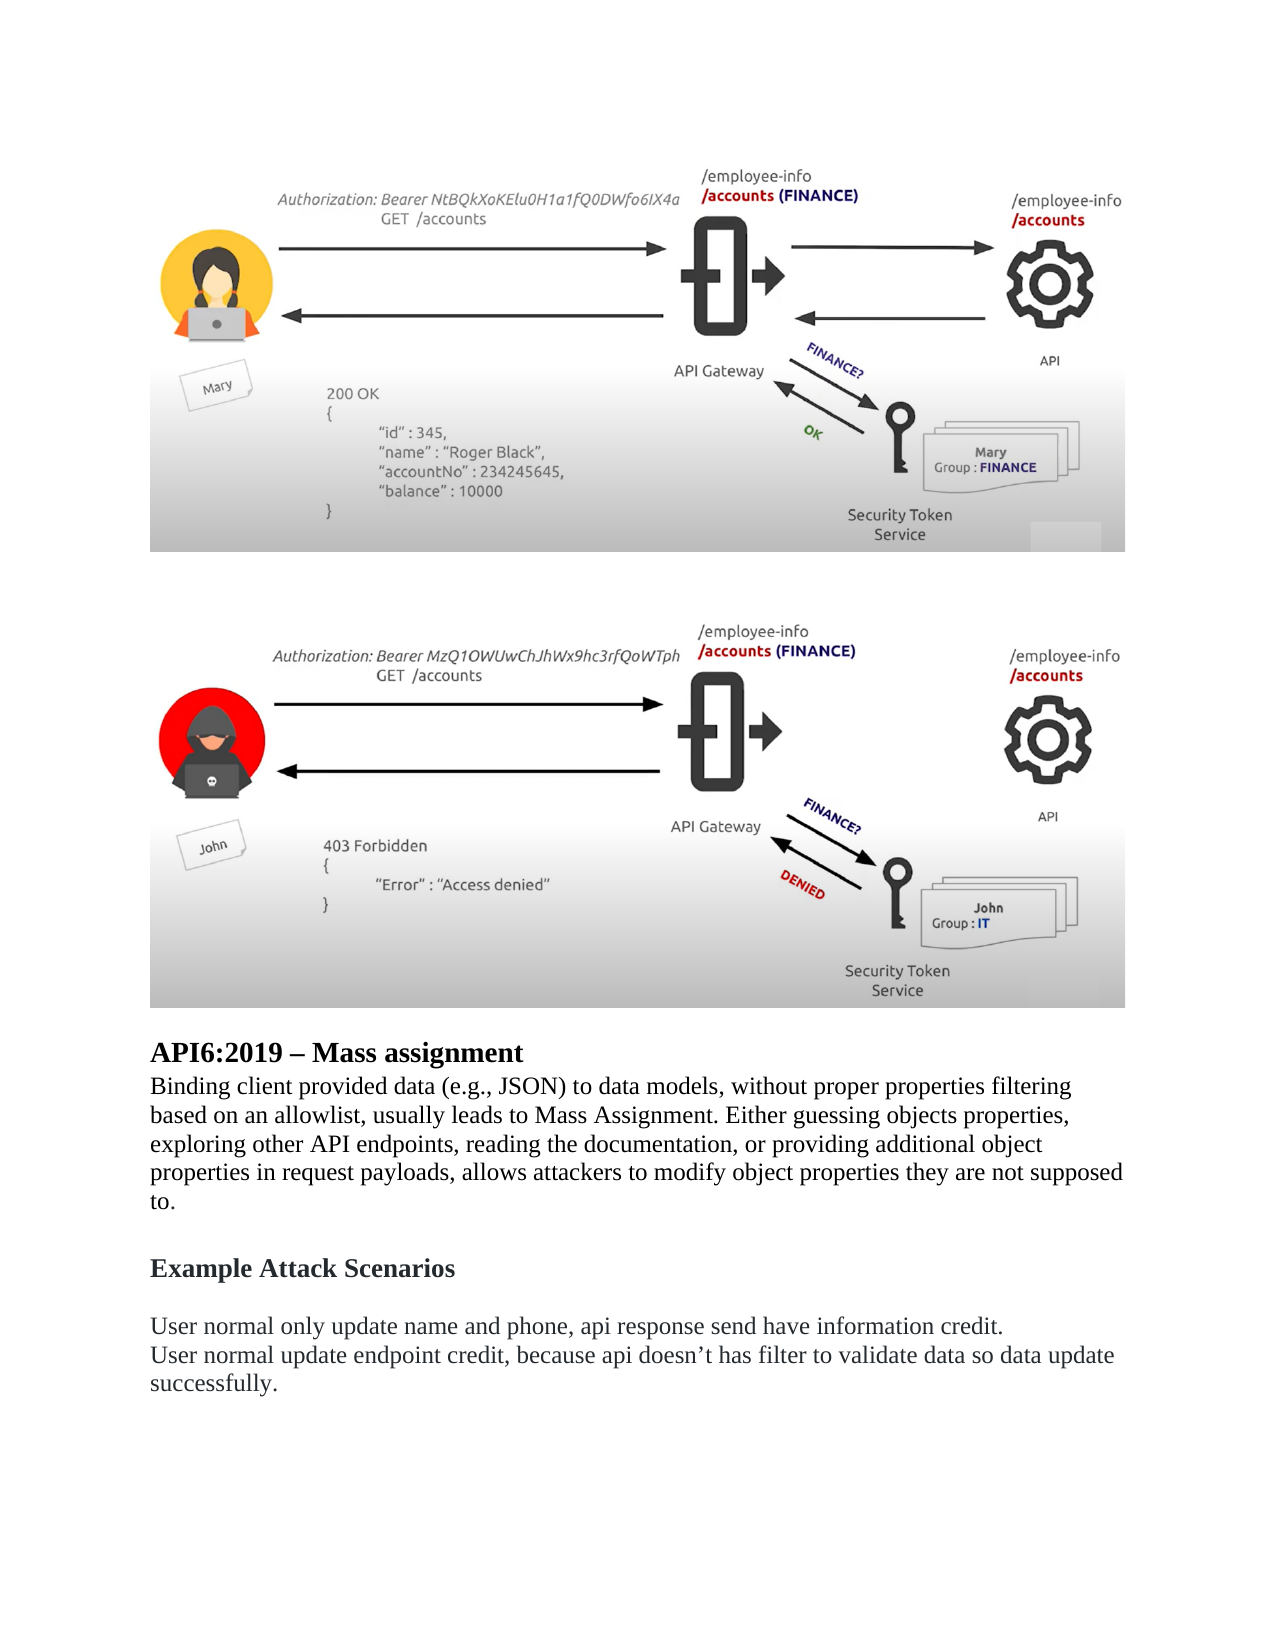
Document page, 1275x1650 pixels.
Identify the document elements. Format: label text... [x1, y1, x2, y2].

text User normal update endpoint credit, because api doesn’t has filter to validate data so data update successfully. [150, 1340, 1125, 1397]
text Binding client provided data (e.g., JSON) to data models, without proper properties filtering based on an allowlist, usually leads to Mass Assignment. Either guessing objects properties, exploring other API endpoints, reading the documentation, or providing additional object properties in request payloads, allows attackers to modify object properties they are not supposed to. [150, 1071, 1125, 1215]
text User normal only update name and phone, api response send have information credit. [150, 1311, 1125, 1340]
subtitle API6:2019 – Mass assignment [150, 1035, 1125, 1068]
picture [150, 615, 1125, 1008]
picture [150, 150, 1125, 552]
subtitle Example Attack Scenarios [150, 1252, 1125, 1283]
